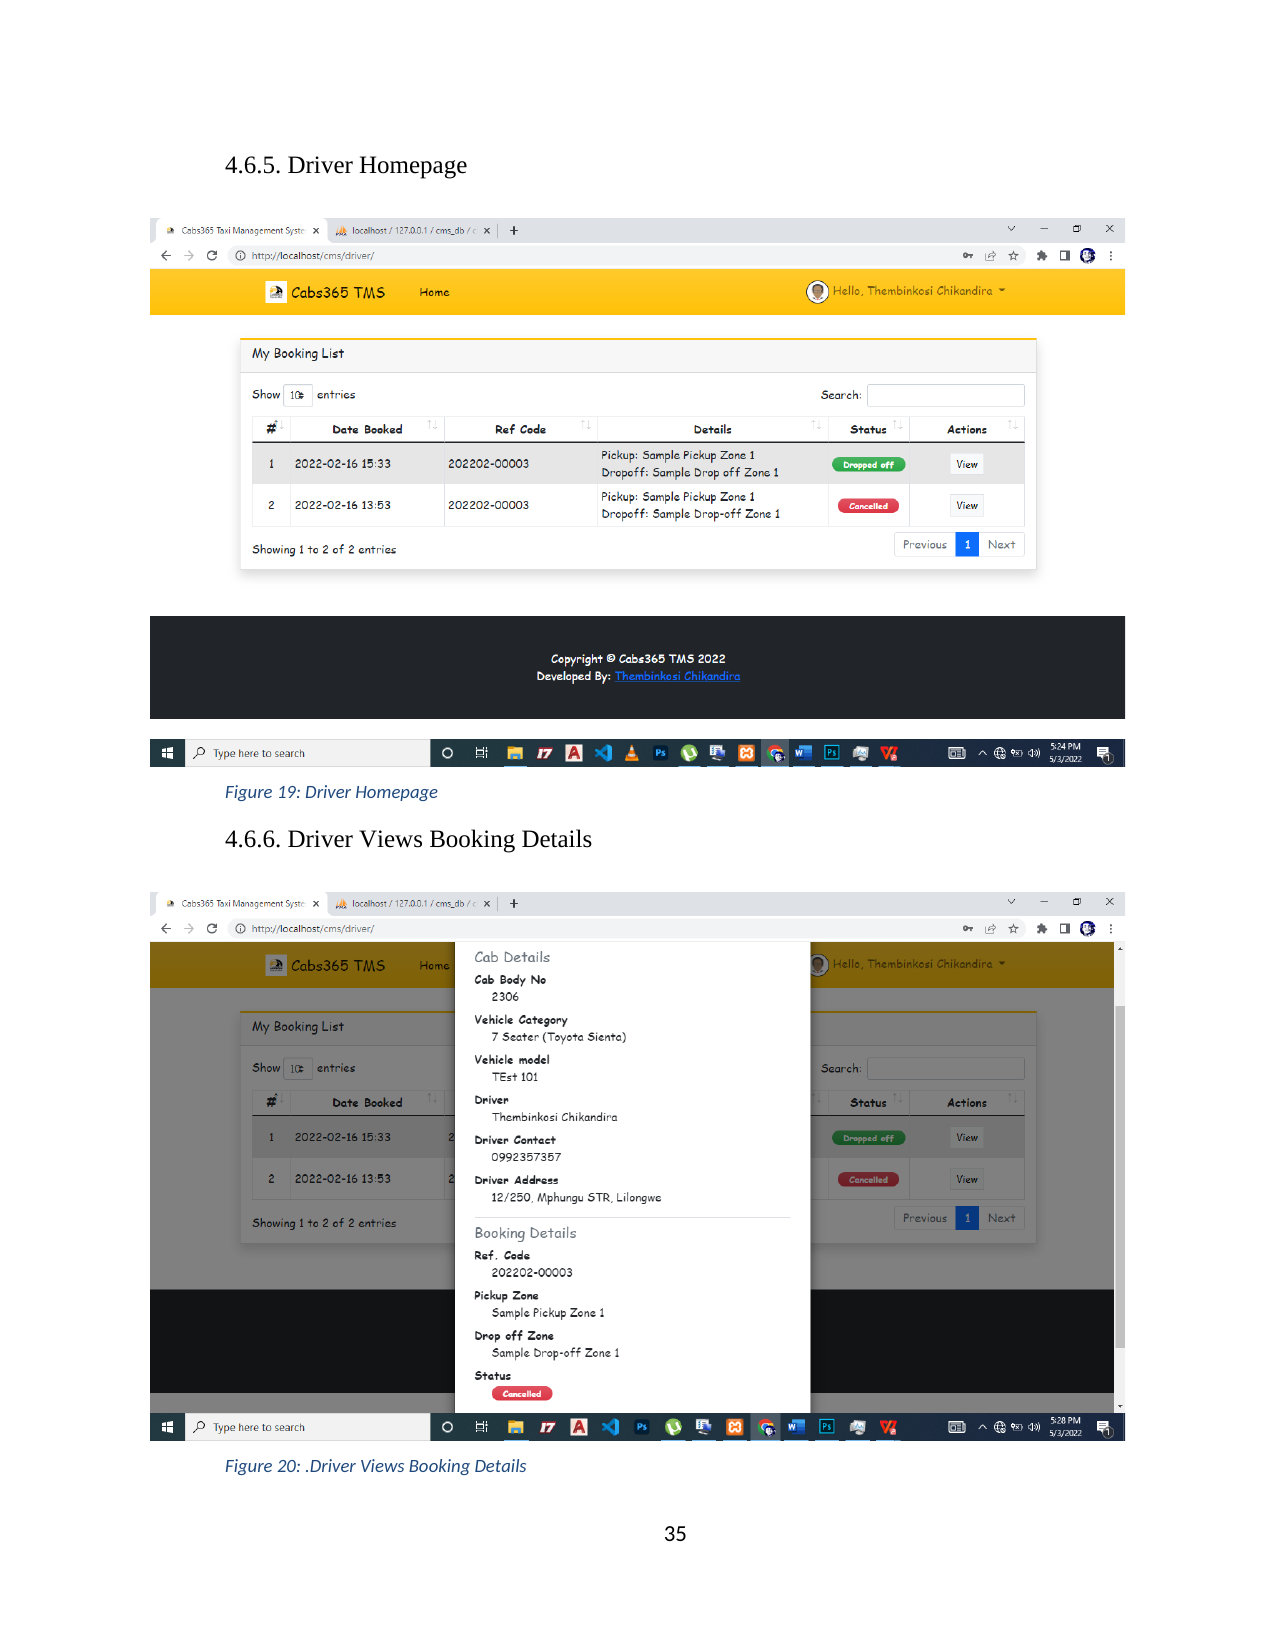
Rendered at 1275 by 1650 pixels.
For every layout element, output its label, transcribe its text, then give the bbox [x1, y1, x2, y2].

picture [150, 892, 1125, 1441]
subtitle 4.6.6. Driver Views Booking Details [225, 824, 1125, 853]
text Figure 19: Driver Homepage [225, 780, 1125, 803]
picture [150, 218, 1125, 767]
subtitle 4.6.5. Driver Homepage [225, 150, 1125, 179]
text Figure 20: .Driver Views Booking Details [225, 1454, 1125, 1477]
